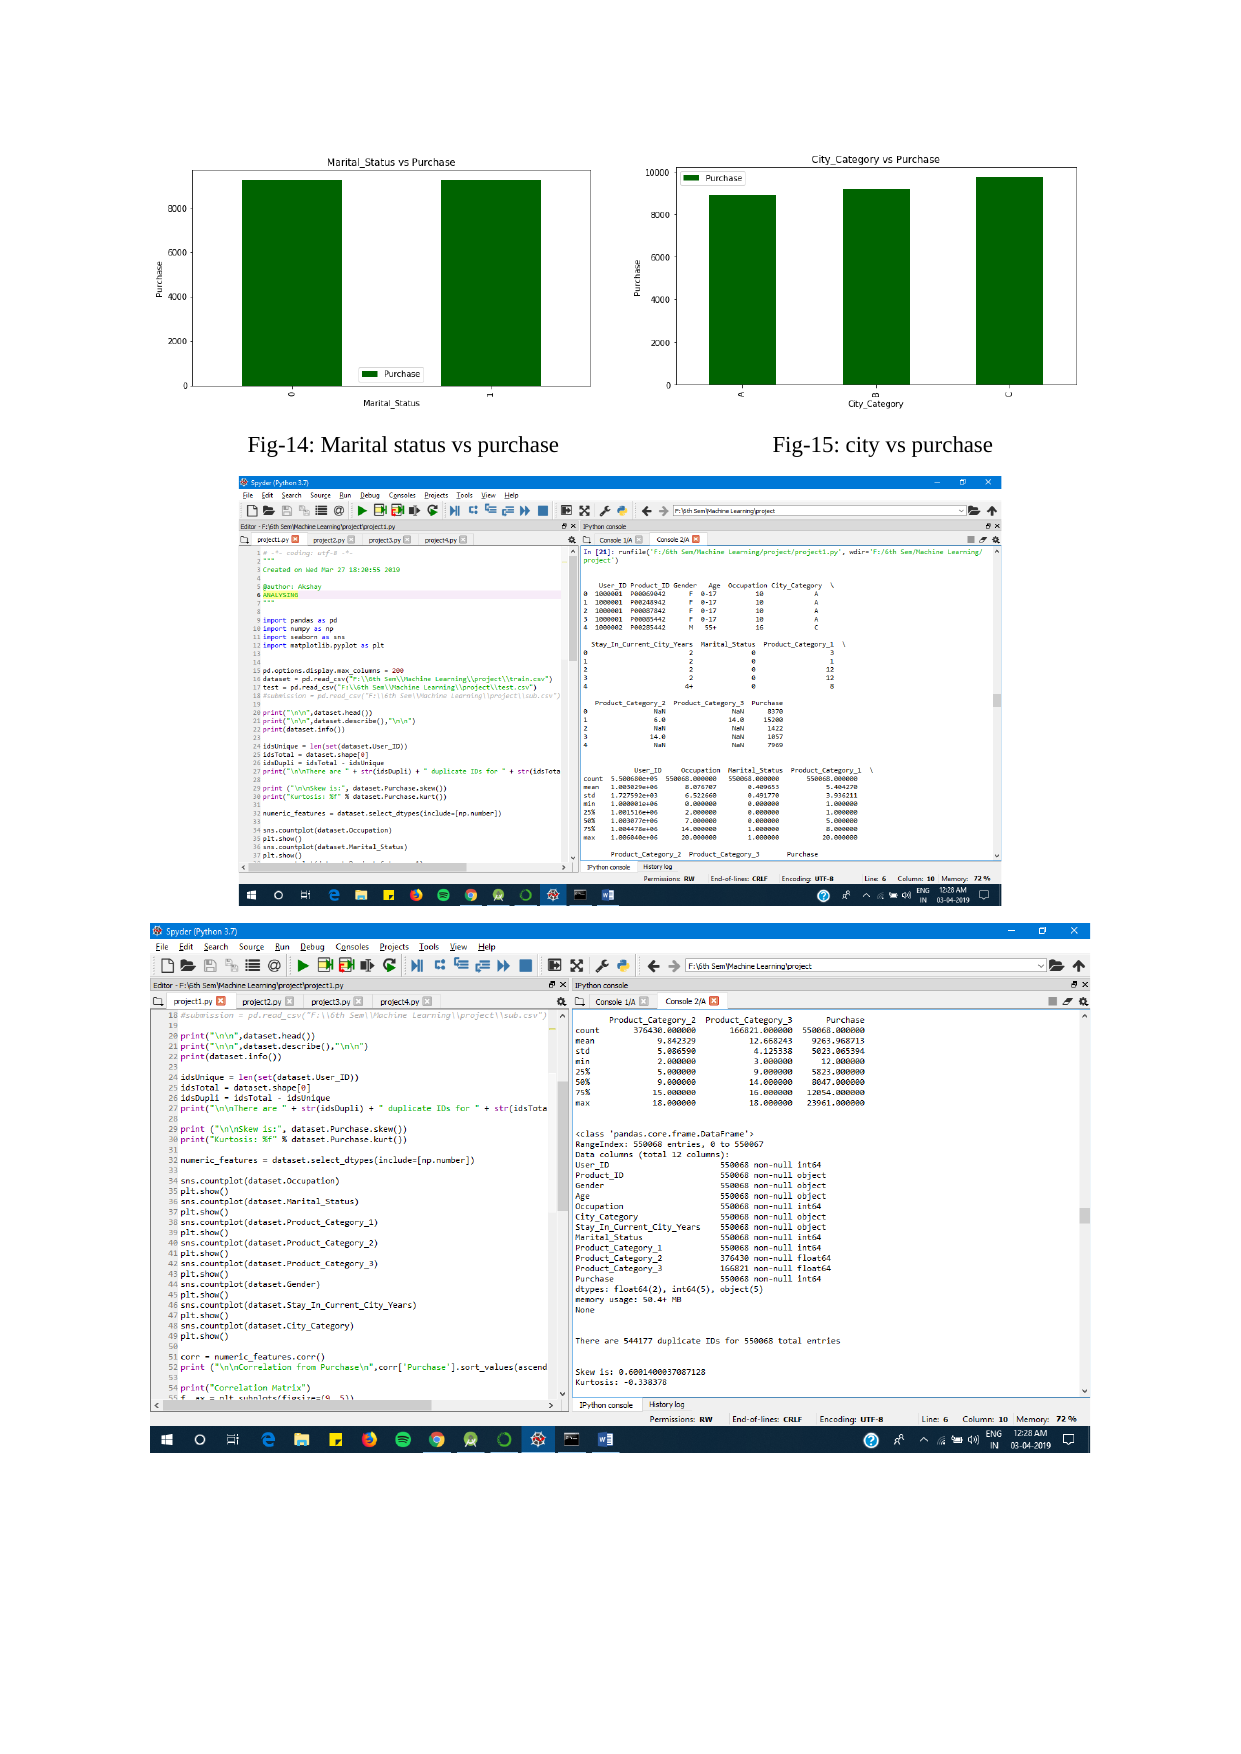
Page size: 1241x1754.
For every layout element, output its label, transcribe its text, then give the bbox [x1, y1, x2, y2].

picture [150, 151, 598, 413]
picture [150, 923, 1091, 1453]
text Fig-14: Marital status vs purchase Fig-15: city vs purchase [150, 431, 1090, 458]
picture [238, 476, 1002, 906]
picture [628, 150, 1084, 413]
